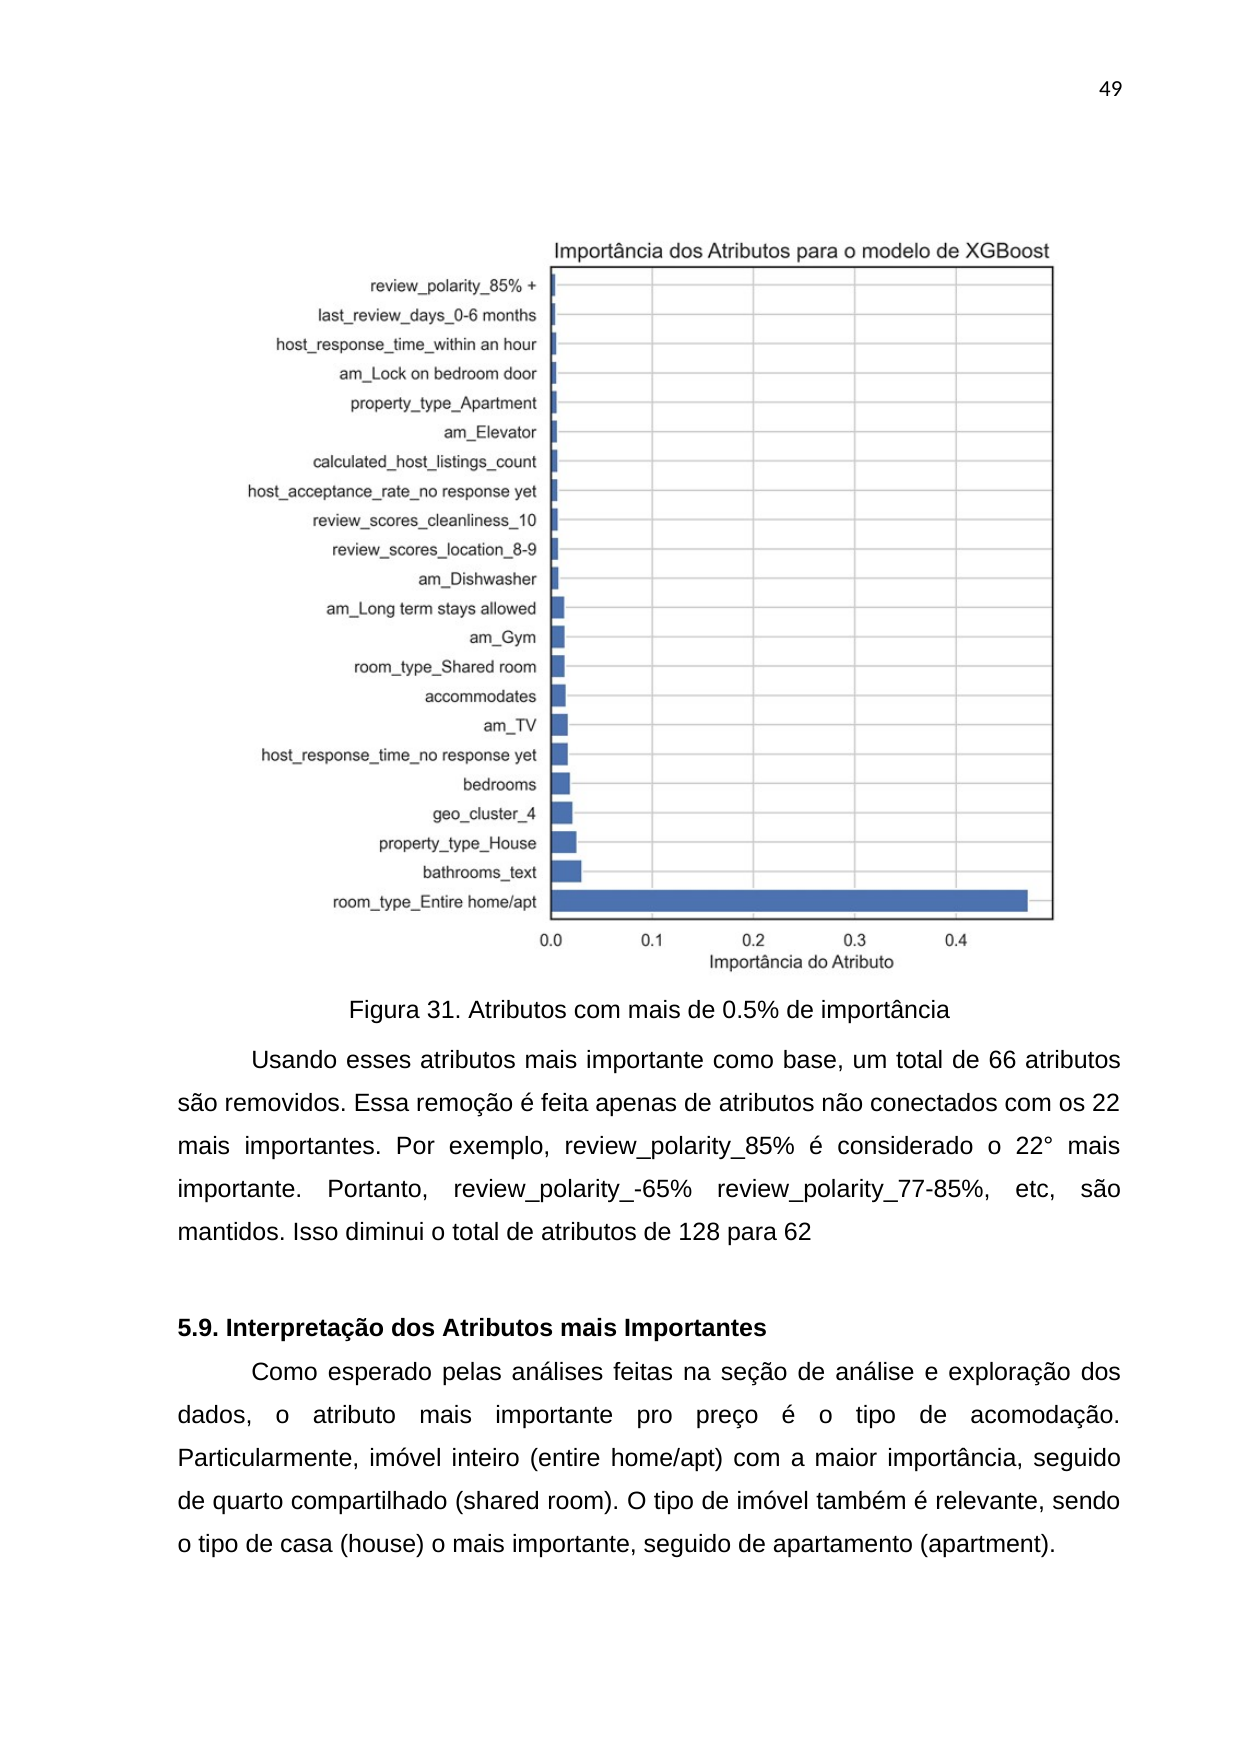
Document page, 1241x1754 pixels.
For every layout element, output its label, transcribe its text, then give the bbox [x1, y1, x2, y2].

picture [237, 232, 1063, 982]
subtitle Interpretação dos Atributos mais Importantes [177, 1313, 1122, 1342]
text Usando esses atributos mais importante como base, um total de 66 atributos são removidos. Essa remoção é feita apenas de atributos não conectados com os 22 mais importantes. Por exemplo, review_polarity_85% é considerado o 22° mais importante. Portanto, review_polarity_-65% review_polarity_77-85%, etc, são mantidos. Isso diminui o total de atributos de 128 para 62 [177, 1045, 1122, 1246]
text Como esperado pelas análises feitas na seção de análise e exploração dos dados, o atributo mais importante pro preço é o tipo de acomodação. Particularmente, imóvel inteiro (entire home/apt) com a maior importância, seguido de quarto compartilhado (shared room). O tipo de imóvel também é relevante, sendo o tipo de casa (house) o mais importante, seguido de apartamento (apartment). [177, 1356, 1122, 1558]
text Figura 31. Atributos com mais de 0.5% de importância [177, 995, 1122, 1024]
